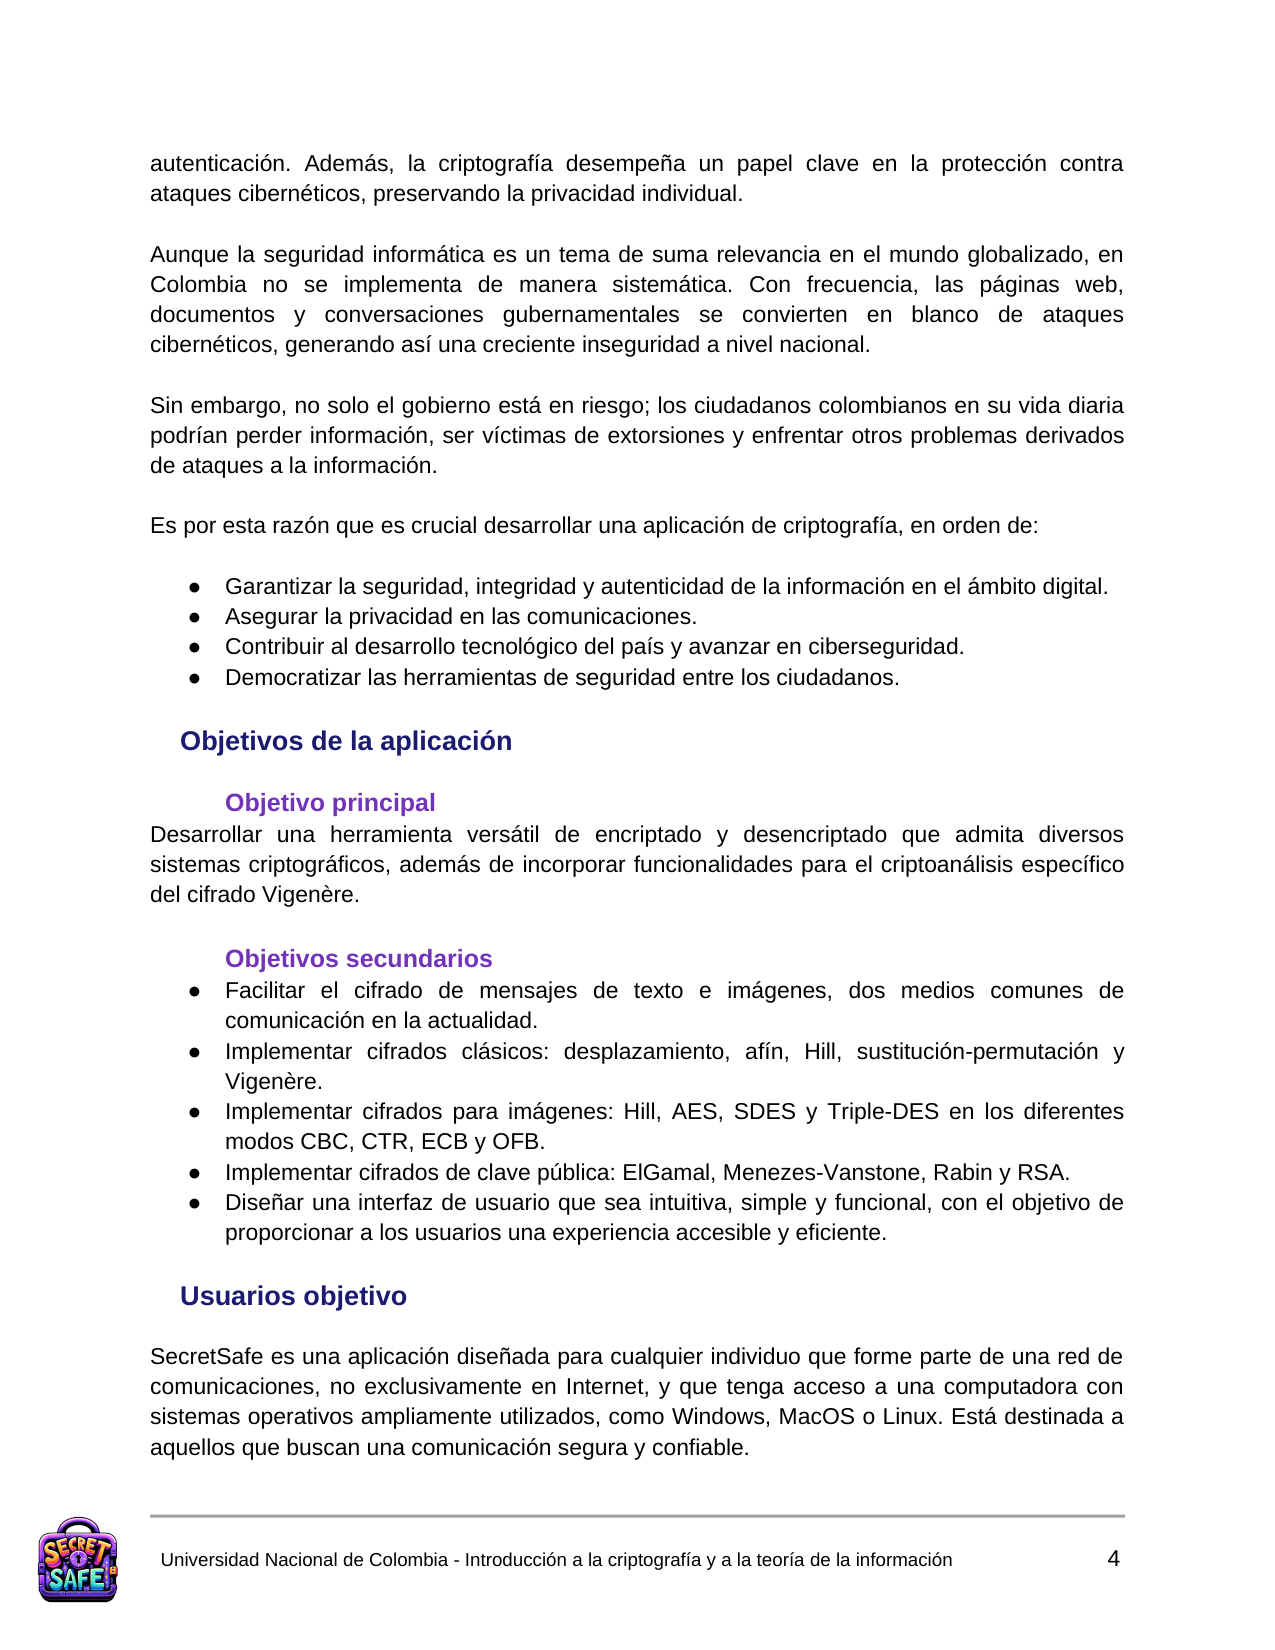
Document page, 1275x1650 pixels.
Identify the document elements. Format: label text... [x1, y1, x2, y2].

subtitle Objetivos de la aplicación [180, 725, 1125, 756]
subtitle Objetivos secundarios [225, 944, 1125, 973]
text Desarrollar una herramienta versátil de encriptado y desencriptado que admita diversos sistemas criptográficos, además de incorporar funcionalidades para el criptoanálisis específico del cifrado Vigenère. [150, 821, 1125, 907]
subtitle Usuarios objetivo [180, 1280, 1125, 1312]
picture [28, 1511, 125, 1608]
list Garantizar la seguridad, integridad y autenticidad de la información en el ámbito digital. [187, 573, 1125, 599]
list Asegurar la privacidad en las comunicaciones. [187, 603, 1125, 629]
list Diseñar una interfaz de usuario que sea intuitiva, simple y funcional, con el objetivo de proporcionar a los usuarios una experiencia accesible y eficiente. [187, 1189, 1125, 1245]
text Es por esta razón que es crucial desarrollar una aplicación de criptografía, en orden de: [150, 512, 1125, 539]
list Democratizar las herramientas de seguridad entre los ciudadanos. [187, 663, 1125, 690]
text SecretSafe es una aplicación diseñada para cualquier individuo que forme parte de una red de comunicaciones, no exclusivamente en Internet, y que tenga acceso a una computadora con sistemas operativos ampliamente utilizados, como Windows, MacOS o Linux. Está destinada a aquellos que buscan una comunicación segura y confiable. [150, 1343, 1125, 1460]
subtitle Objetivo principal [150, 787, 1125, 816]
text Sin embargo, no solo el gobierno está en riesgo; los ciudadanos colombianos en su vida diaria podrían perder información, ser víctimas de extorsiones y enfrentar otros problemas derivados de ataques a la información. [150, 392, 1125, 478]
text Aunque la seguridad informática es un tema de suma relevancia en el mundo globalizado, en Colombia no se implementa de manera sistemática. Con frecuencia, las páginas web, documentos y conversaciones gubernamentales se convierten en blanco de ataques cibernéticos, generando así una creciente inseguridad a nivel nacional. [150, 241, 1125, 358]
list Contribuir al desarrollo tecnológico del país y avanzar en ciberseguridad. [187, 633, 1125, 660]
list Facilitar el cifrado de mensajes de texto e imágenes, dos medios comunes de comunicación en la actualidad. [187, 977, 1125, 1034]
list Implementar cifrados de clave pública: ElGamal, Menezes-Vanstone, Rabin y RSA. [187, 1158, 1125, 1185]
list Implementar cifrados para imágenes: Hill, AES, SDES y Triple-DES en los diferentes modos CBC, CTR, ECB y OFB. [187, 1098, 1125, 1154]
list Implementar cifrados clásicos: desplazamiento, afín, Hill, sustitución-permutación y Vigenère. [187, 1038, 1125, 1094]
